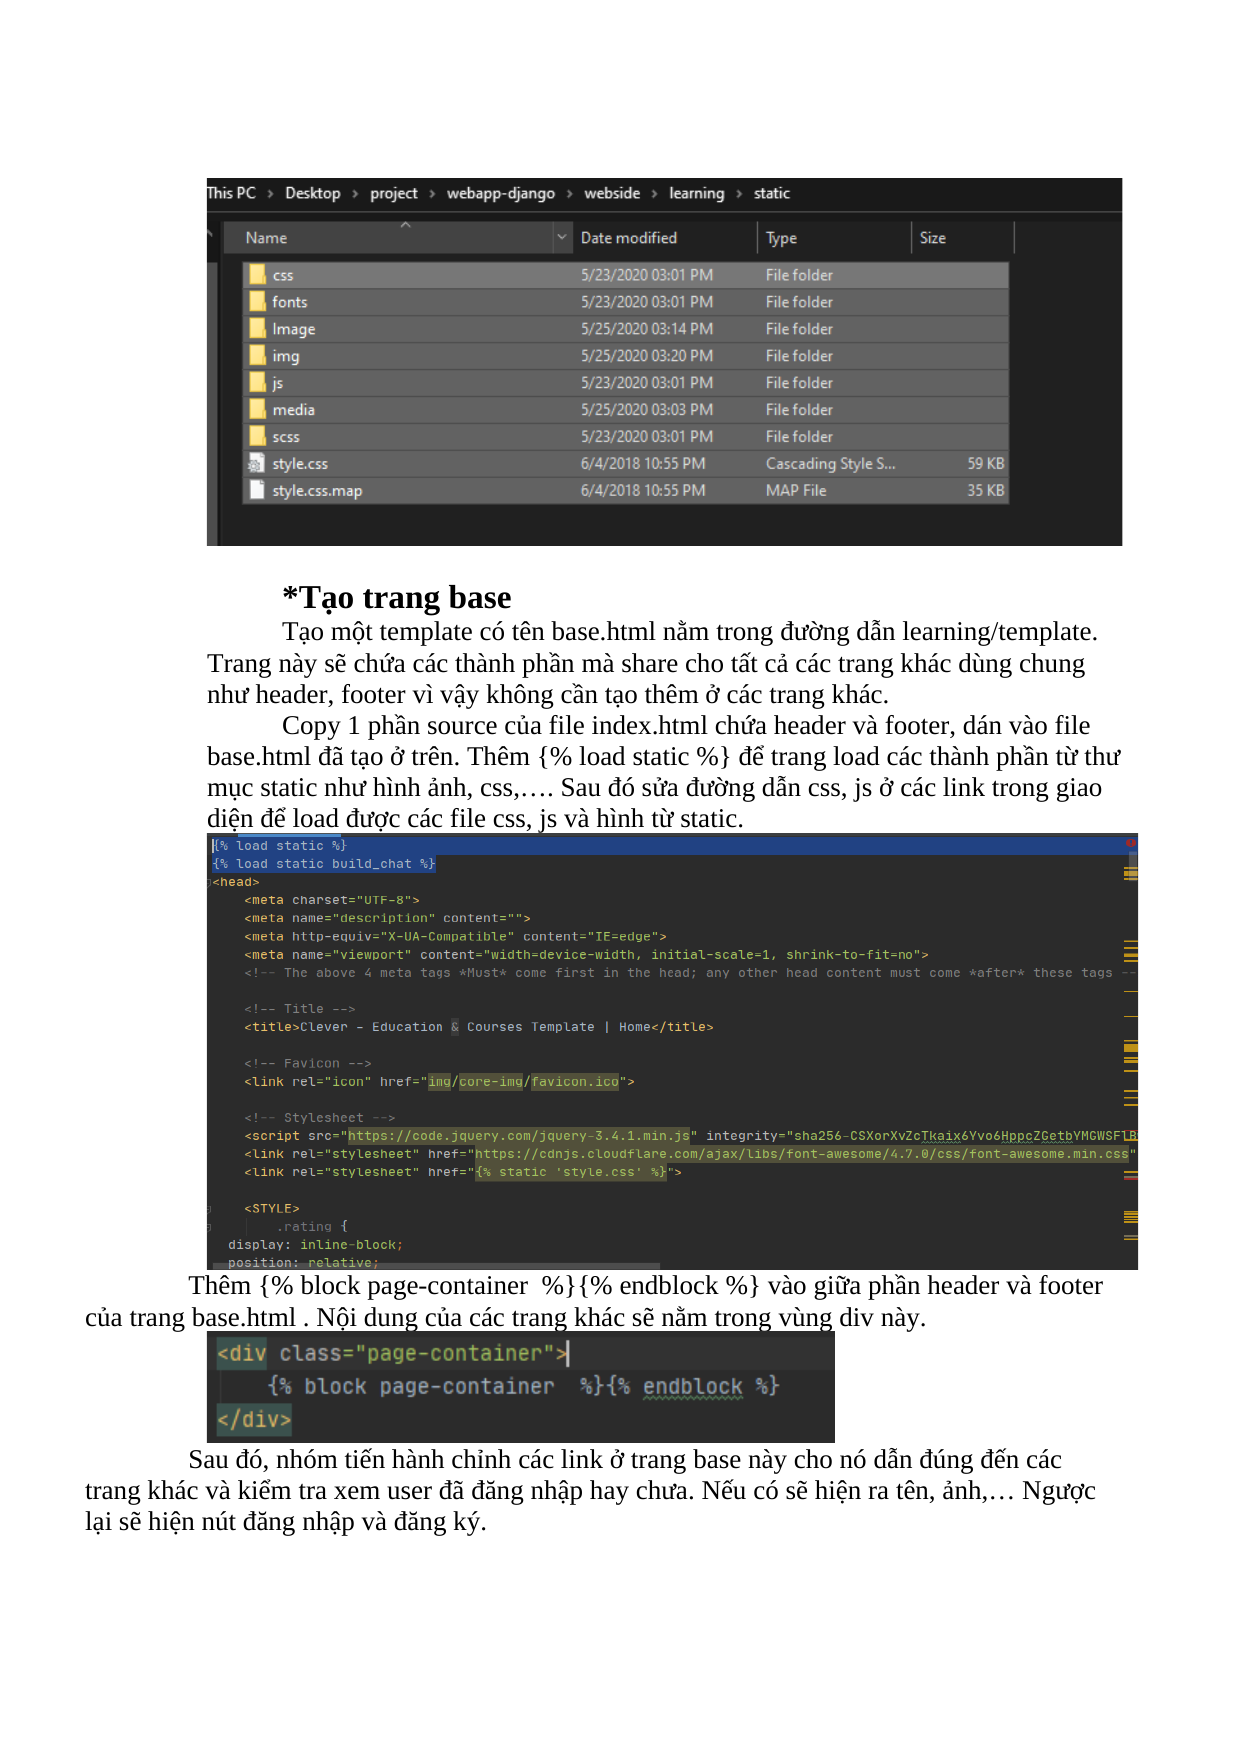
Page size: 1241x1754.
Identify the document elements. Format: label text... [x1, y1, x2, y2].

text *Tạo trang base [207, 577, 1122, 616]
text Copy 1 phần source của file index.html chứa header và footer, dán vào file base.html đã tạo ở trên. Thêm {% load static %} để trang load các thành phần từ thư mục static như hình ảnh, css,…. Sau đó sửa đường dẫn css, js ở các link trong giao diện để load được các file css, js và hình từ static. [207, 709, 1122, 833]
text Sau đó, nhóm tiến hành chỉnh các link ở trang base này cho nó dẫn đúng đến các trang khác và kiểm tra xem user đã đăng nhập hay chưa. Nếu có sẽ hiện ra tên, ảnh,… Ngược lại sẽ hiện nút đăng nhập và đăng ký. [85, 1443, 1122, 1536]
text Thêm {% block page-container %}{% endblock %} vào giữa phần header và footer của trang base.html . Nội dung của các trang khác sẽ nằm trong vùng div này. [85, 1269, 1122, 1332]
text Tạo một template có tên base.html nằm trong đường dẫn learning/template. Trang này sẽ chứa các thành phần mà share cho tất cả các trang khác dùng chung như header, footer vì vậy không cần tạo thêm ở các trang khác. [207, 616, 1122, 709]
picture [206, 178, 1123, 546]
